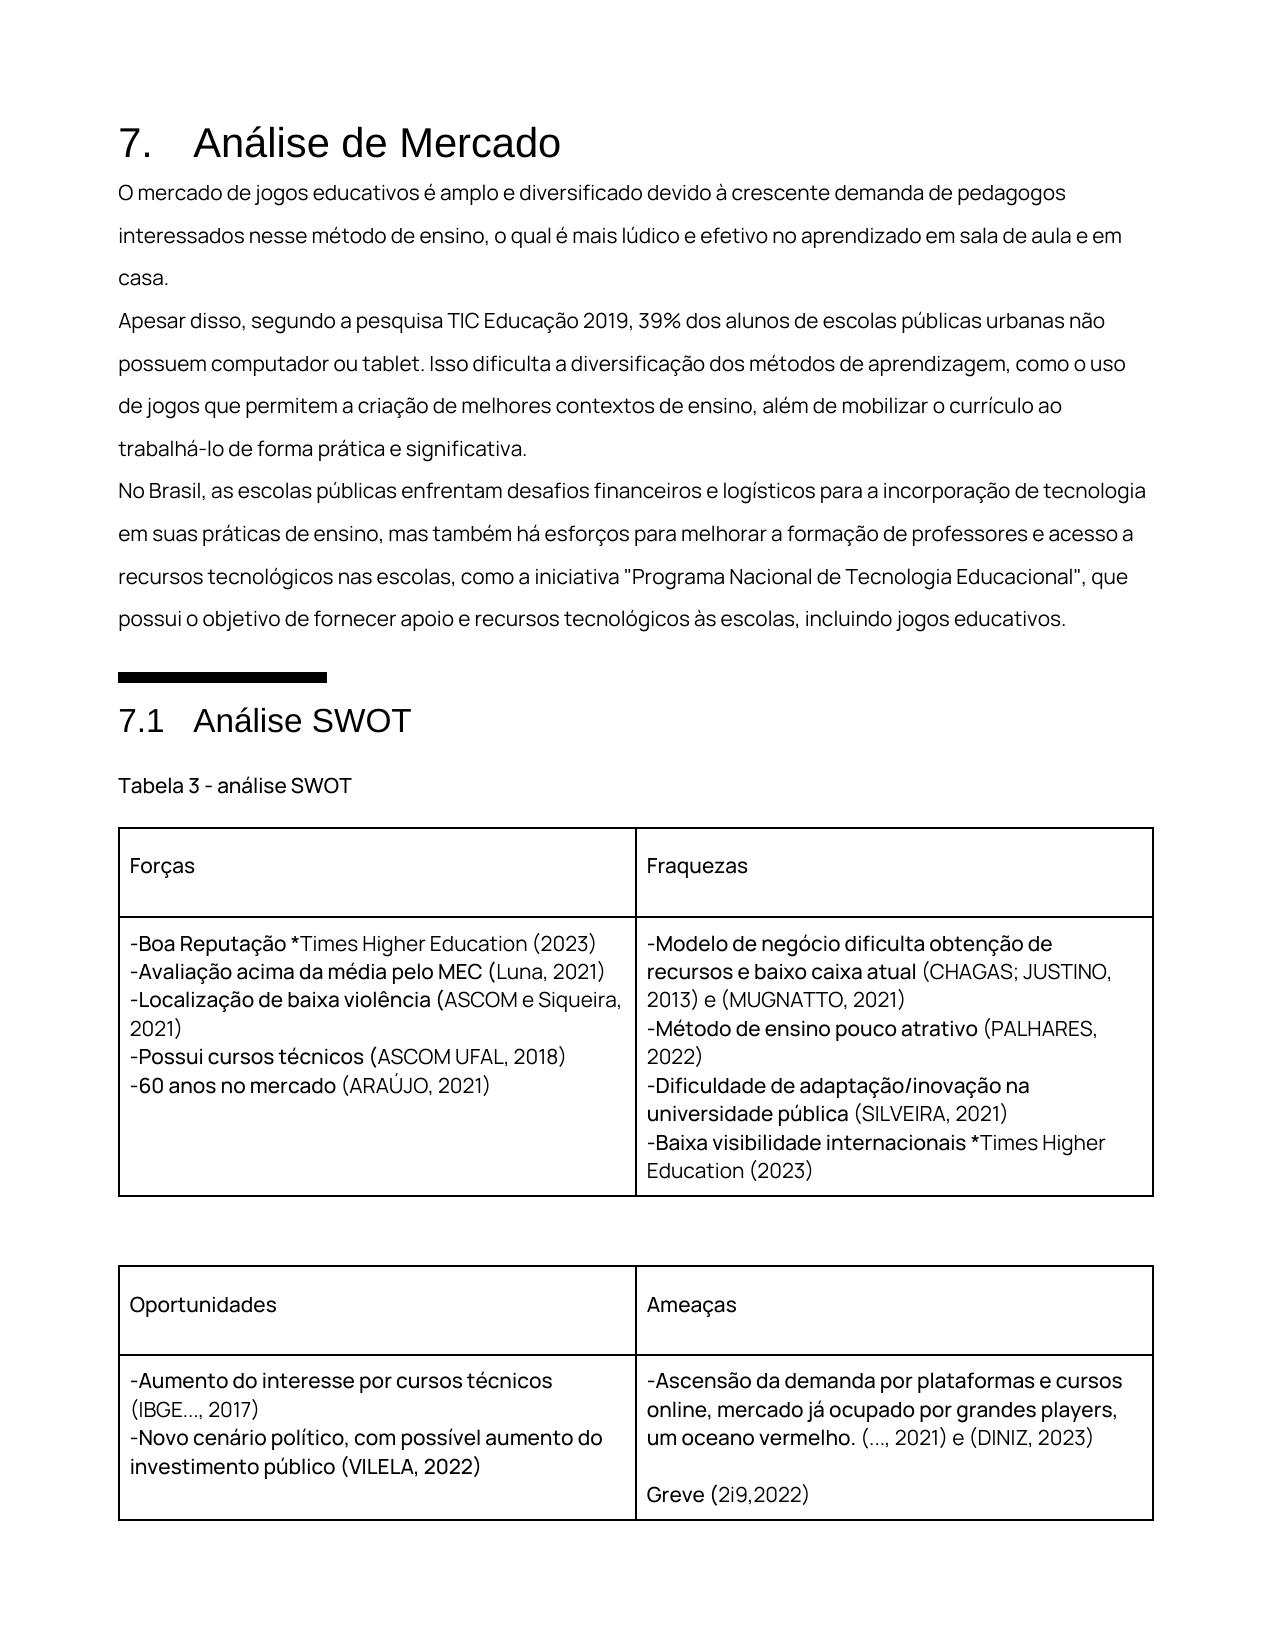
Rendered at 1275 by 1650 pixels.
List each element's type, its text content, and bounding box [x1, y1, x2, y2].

table_header Ameaças [637, 1267, 1152, 1354]
text Apesar disso, segundo a pesquisa TIC Educação 2019, 39% dos alunos de escolas públicas urbanas não possuem computador ou tablet. Isso dificulta a diversificação dos métodos de aprendizagem, como o uso de jogos que permitem a criação de melhores contextos de ensino, além de mobilizar o currículo ao trabalhá-lo de forma prática e significativa. [118, 306, 1152, 462]
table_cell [637, 1356, 1152, 1519]
text O mercado de jogos educativos é amplo e diversificado devido à crescente demanda de pedagogos interessados nesse método de ensino, o qual é mais lúdico e efetivo no aprendizado em sala de aula e em casa. [118, 178, 1152, 292]
table_cell -Boa Reputação *Times Higher Education (2023) -Avaliação acima da média pelo MEC (Luna, 2021) -Localização de baixa violência (ASCOM e Siqueira, 2021) -Possui cursos técnicos (ASCOM UFAL, 2018) -60 anos no mercado (ARAÚJO, 2021) [120, 918, 635, 1195]
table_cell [120, 1356, 635, 1519]
table_header Fraquezas [637, 829, 1152, 916]
text Tabela 3 - análise SWOT [118, 772, 1152, 800]
subtitle Análise SWOT [118, 702, 1152, 740]
text No Brasil, as escolas públicas enfrentam desafios financeiros e logísticos para a incorporação de tecnologia em suas práticas de ensino, mas também há esforços para melhorar a formação de professores e acesso a recursos tecnológicos nas escolas, como a iniciativa "Programa Nacional de Tecnologia Educacional", que possui o objetivo de fornecer apoio e recursos tecnológicos às escolas, incluindo jogos educativos. [118, 477, 1152, 633]
table_header Oportunidades [120, 1267, 635, 1354]
subtitle Análise de Mercado [118, 118, 1152, 166]
table_header Forças [120, 829, 635, 916]
table_cell -Modelo de negócio dificulta obtenção de recursos e baixo caixa atual (CHAGAS; JUSTINO, 2013) e (MUGNATTO, 2021) -Método de ensino pouco atrativo (PALHARES, 2022) -Dificuldade de adaptação/inovação na universidade pública (SILVEIRA, 2021) -Baixa visibilidade internacionais *Times Higher Education (2023) [637, 918, 1152, 1195]
